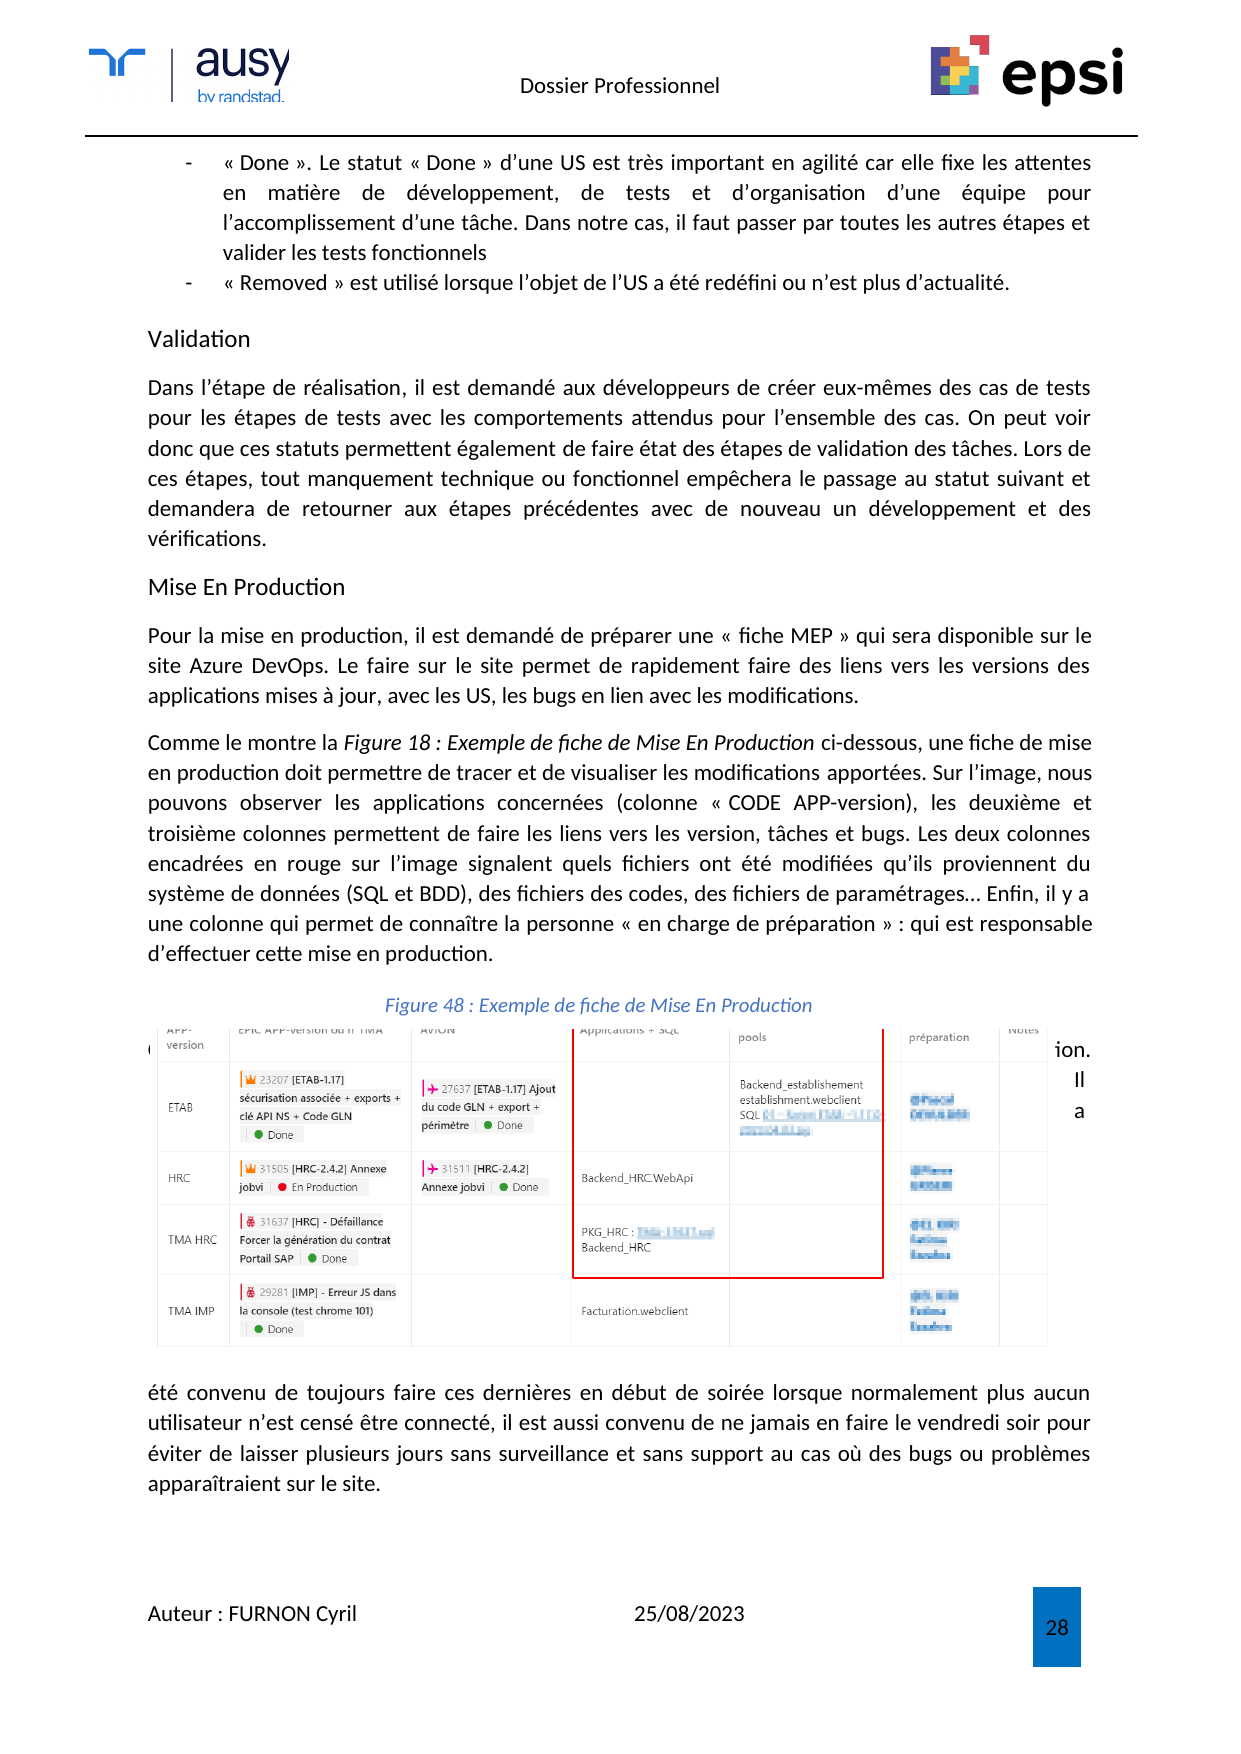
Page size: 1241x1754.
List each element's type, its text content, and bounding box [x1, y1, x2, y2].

picture [150, 990, 1056, 1357]
list « Removed » est utilisé lorsque l’objet de l’US a été redéfini ou n’est plus d’actualité. [185, 268, 1093, 296]
text Validation [148, 324, 1093, 354]
picture [88, 48, 289, 102]
text Pour la mise en production, il est demandé de préparer une « fiche MEP » qui sera disponible sur le site Azure DevOps. Le faire sur le site permet de rapidement faire des liens vers les versions des applications mises à jour, avec les US, les bugs en lien avec les modifications. [148, 621, 1093, 709]
text Mise En Production [148, 571, 1093, 602]
picture [574, 1029, 882, 1277]
list « Done ». Le statut « Done » d’une US est très important en agilité car elle fixe les attentes en matière de développement, de tests et d’organisation d’une équipe pour l’accomplissement d’une tâche. Dans notre cas, il faut passer par toutes les autres étapes et valider les tests fonctionnels [185, 148, 1093, 266]
text Dans l’étape de réalisation, il est demandé aux développeurs de créer eux-mêmes des cas de tests pour les étapes de tests avec les comportements attendus pour l’ensemble des cas. On peut voir donc que ces statuts permettent également de faire état des étapes de validation des tâches. Lors de ces étapes, tout manquement technique ou fonctionnel empêchera le passage au statut suivant et demandera de retourner aux étapes précédentes avec de nouveau un développement et des vérifications. [148, 373, 1093, 552]
text Comme le montre la Figure 18 : Exemple de fiche de Mise En Production ci-dessous, une fiche de mise en production doit permettre de tracer et de visualiser les modifications apportées. Sur l’image, nous pouvons observer les applications concernées (colonne « CODE APP-version), les deuxième et troisième colonnes permettent de faire les liens vers les version, tâches et bugs. Les deux colonnes encadrées en rouge sur l’image signalent quels fichiers ont été modifiées qu’ils proviennent du système de données (SQL et BDD), des fichiers des codes, des fichiers de paramétrages… Enfin, il y a une colonne qui permet de connaître la personne « en charge de préparation » : qui est responsable d’effectuer cette mise en production. [148, 728, 1093, 967]
